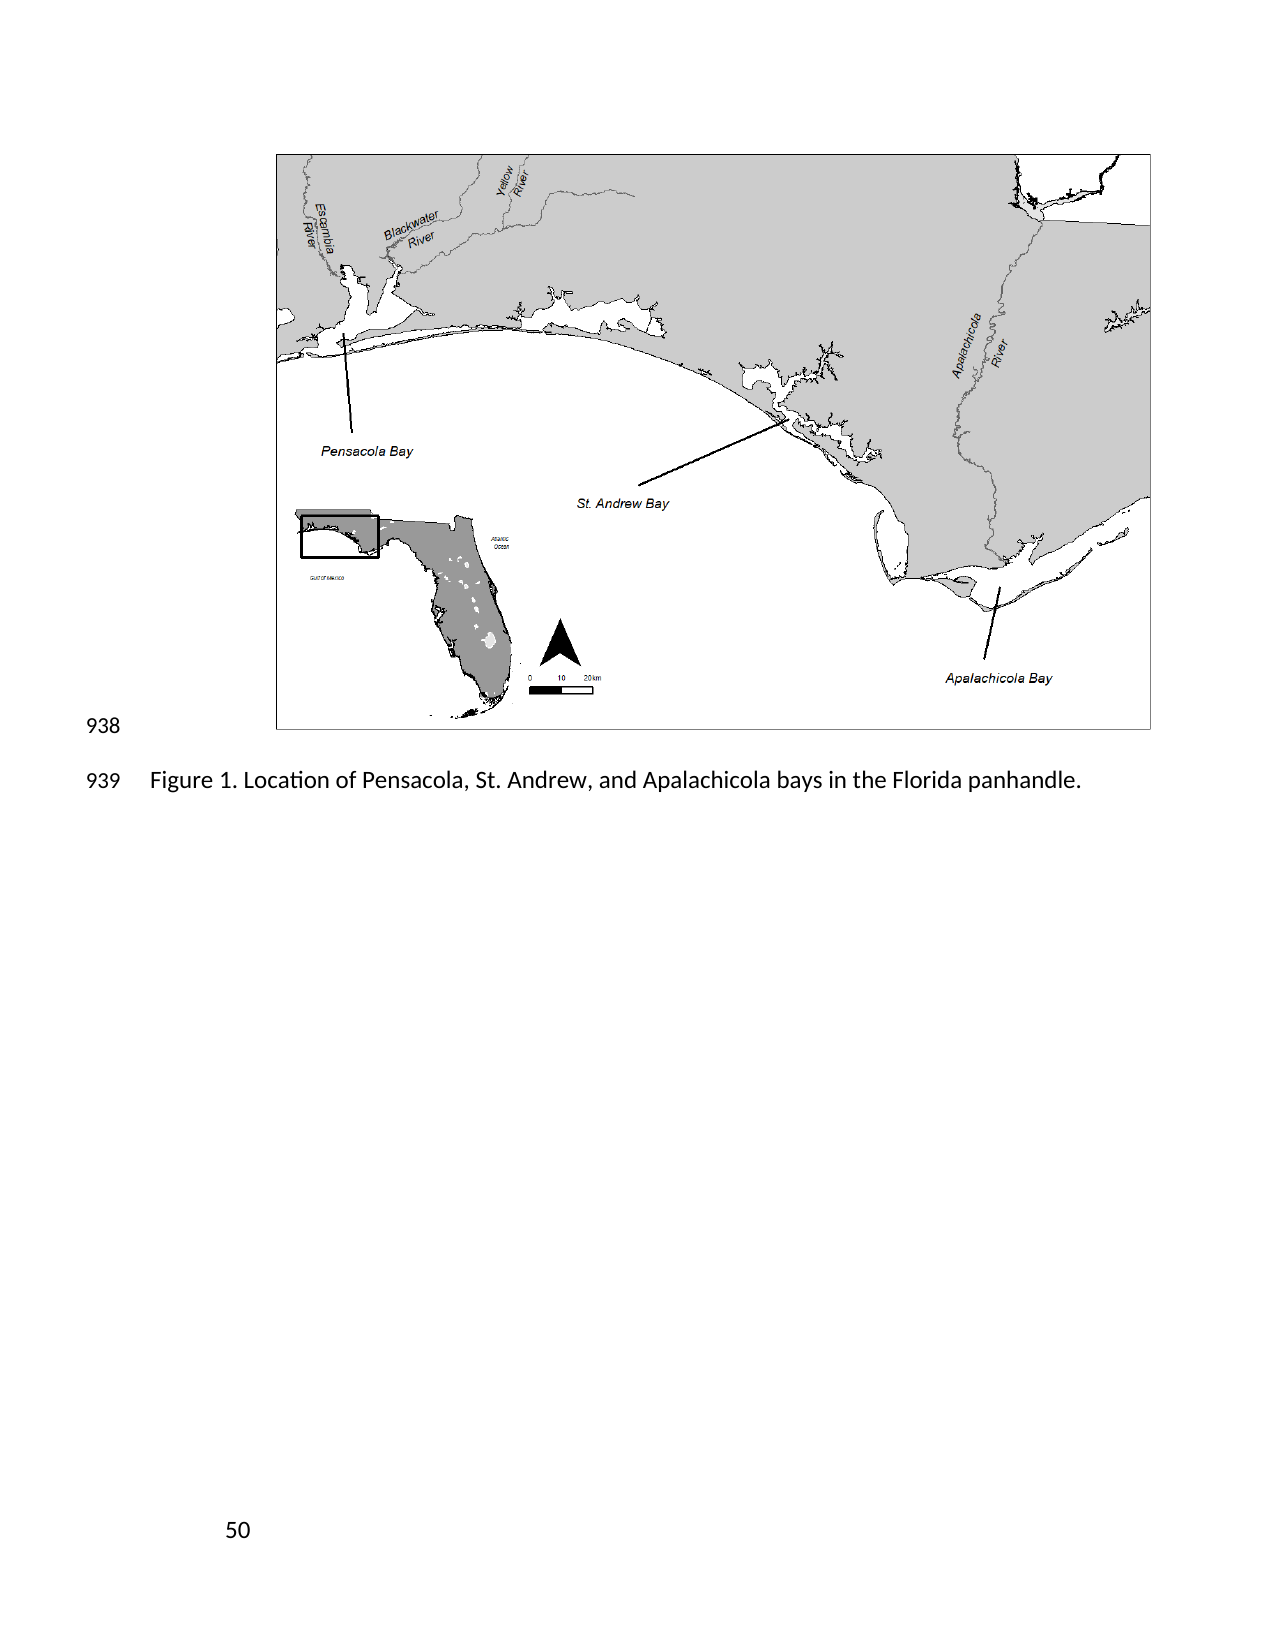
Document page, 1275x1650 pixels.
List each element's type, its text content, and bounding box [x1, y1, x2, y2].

text Figure 1. Location of Pensacola, St. Andrew, and Apalachicola bays in the Florida panhandle. [150, 764, 1125, 795]
picture [225, 150, 1200, 734]
